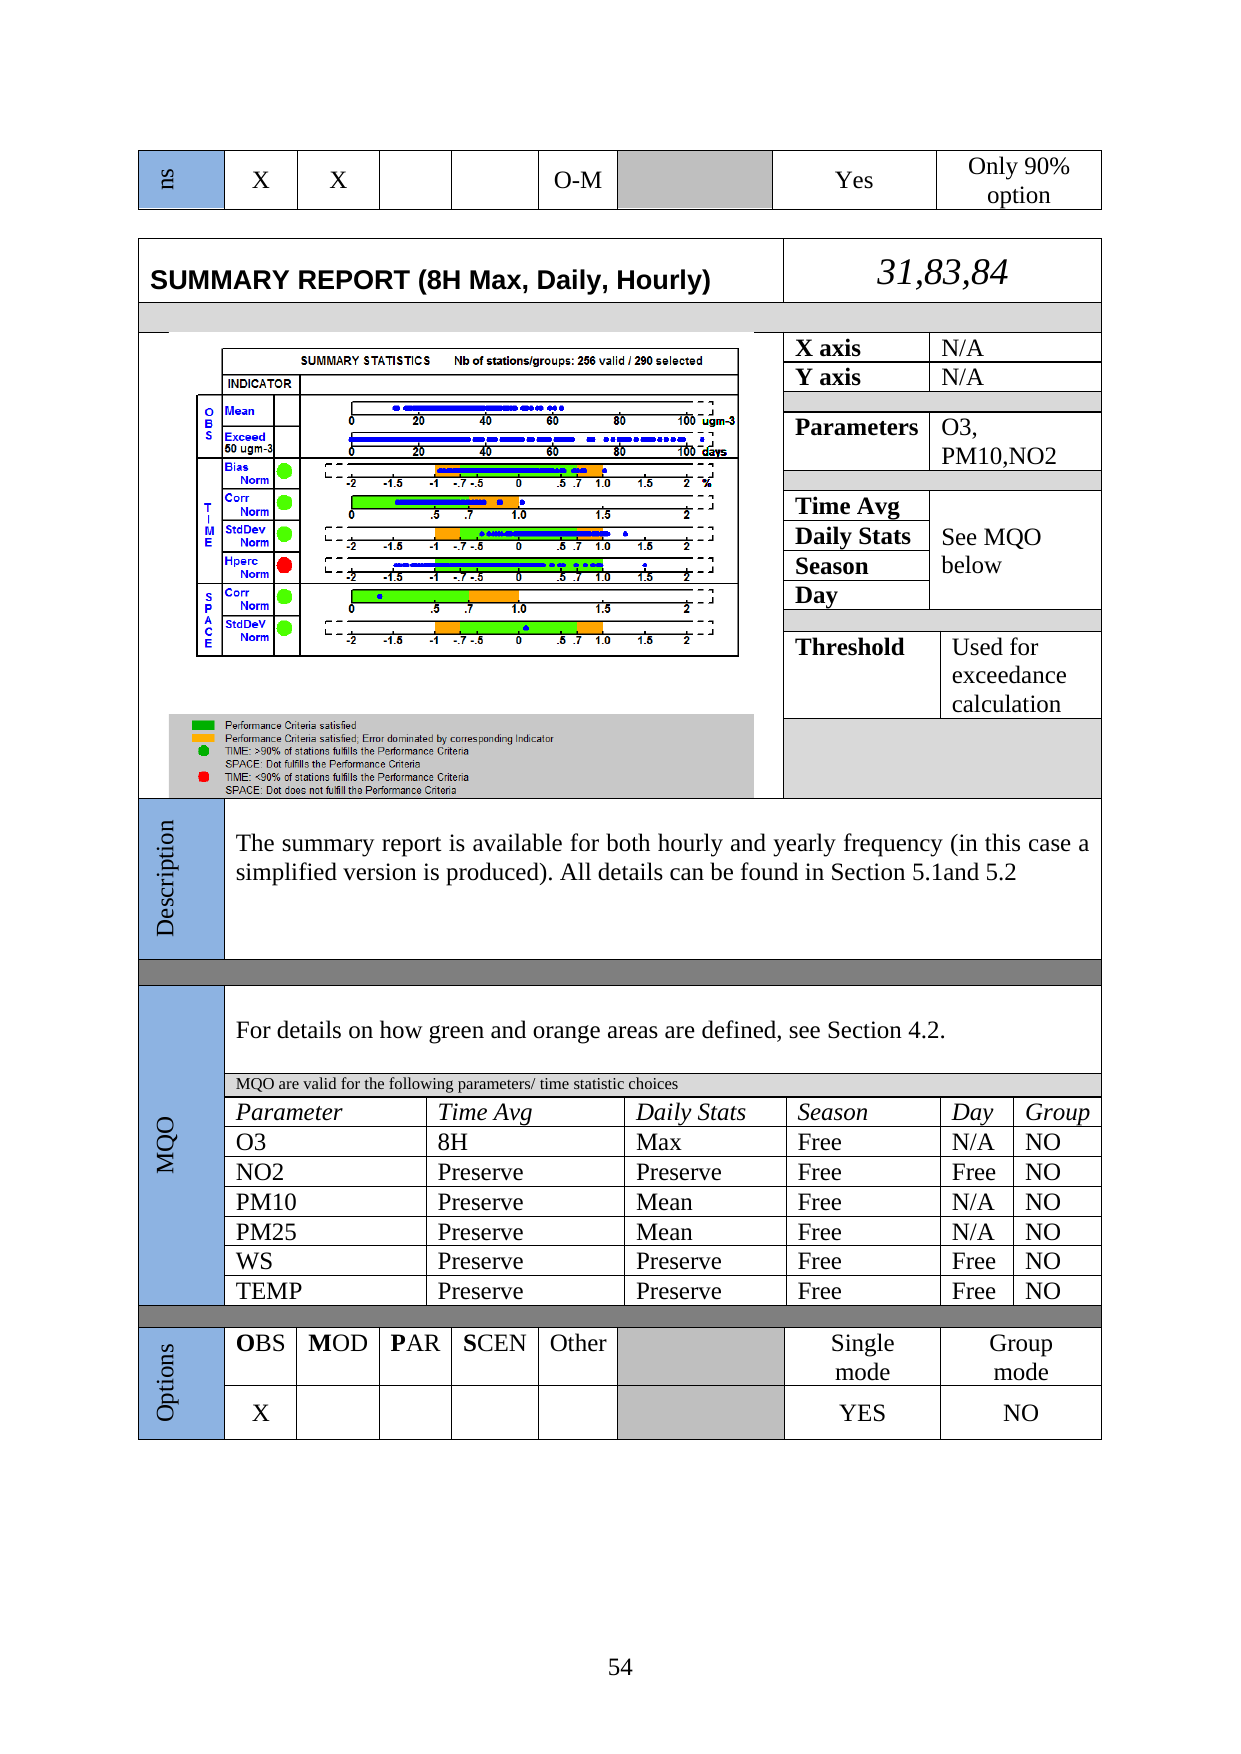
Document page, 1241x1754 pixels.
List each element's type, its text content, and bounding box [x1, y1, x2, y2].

table_cell X axis [784, 333, 929, 361]
table_cell O3 [225, 1127, 426, 1156]
table_cell Only 90% option [937, 151, 1101, 208]
table_cell MOD [297, 1328, 379, 1385]
table_cell See MQO below [930, 491, 1101, 609]
table_cell Free [787, 1276, 940, 1305]
table_cell [618, 151, 772, 208]
table_cell X [298, 151, 379, 208]
table_cell Single mode [785, 1328, 940, 1385]
table_cell Free [787, 1127, 940, 1156]
table_cell Preserve [427, 1157, 624, 1186]
table_cell [452, 1386, 538, 1439]
table_cell Group mode [941, 1328, 1101, 1385]
table_cell MQO [139, 986, 224, 1305]
table_cell Yes [773, 151, 936, 208]
table_cell [452, 151, 538, 208]
table_cell Parameter [225, 1098, 426, 1126]
table_cell 8H [427, 1127, 624, 1156]
table_cell N/A [941, 1217, 1013, 1245]
table_cell X [225, 151, 297, 208]
table_cell Daily Stats [784, 521, 929, 550]
table_cell [139, 333, 168, 798]
table_cell Free [941, 1157, 1013, 1186]
table_cell PM10 [225, 1187, 426, 1216]
table_cell Y axis [784, 363, 929, 391]
table_cell [139, 303, 1101, 332]
table_cell YES [785, 1386, 940, 1439]
table_cell Preserve [625, 1276, 786, 1305]
picture [168, 332, 754, 798]
table_cell Season [787, 1098, 940, 1126]
table_cell Free [787, 1157, 940, 1186]
table_cell N/A [941, 1187, 1013, 1216]
table_cell Mean [625, 1217, 786, 1245]
table_cell N/A [941, 1127, 1013, 1156]
table_cell [618, 1386, 784, 1439]
table_cell Max [625, 1127, 786, 1156]
table_cell Used for exceedance calculation [941, 632, 1101, 718]
table_cell Mean [625, 1187, 786, 1216]
table_cell NO [1014, 1187, 1101, 1216]
table_cell Free [941, 1246, 1013, 1275]
table_cell [784, 471, 1101, 490]
table_cell Preserve [427, 1276, 624, 1305]
table_cell [784, 392, 1101, 411]
table_cell [139, 1306, 1101, 1327]
table_cell Group [1014, 1098, 1101, 1126]
table_cell [784, 610, 1101, 631]
table_cell [754, 333, 783, 798]
table_cell Free [787, 1217, 940, 1245]
table_cell Options [139, 151, 224, 208]
table_cell NO2 [225, 1157, 426, 1186]
table_cell [784, 719, 1101, 798]
table_cell [618, 1328, 784, 1385]
table_cell O-M [539, 151, 617, 208]
table_cell OBS [225, 1328, 296, 1385]
table_cell [539, 1386, 617, 1439]
table_cell Preserve [427, 1246, 624, 1275]
table_cell Free [787, 1246, 940, 1275]
table_cell NO [1014, 1217, 1101, 1245]
table_cell X [225, 1386, 296, 1439]
table_cell Threshold [784, 632, 940, 718]
table_cell NO [1014, 1157, 1101, 1186]
table_cell PM25 [225, 1217, 426, 1245]
table_cell Options [139, 1328, 224, 1439]
table_cell Day [941, 1098, 1013, 1126]
table_cell Parameters [784, 413, 929, 470]
table_cell N/A [930, 363, 1101, 391]
table_cell The summary report is available for both hourly and yearly frequency (in this case a simplified version is produced). All details can be found in Section 5.1and 5.2 [225, 799, 1101, 959]
table_cell [380, 151, 451, 208]
table_cell O3, PM10,NO2 [930, 413, 1101, 470]
table_cell Preserve [427, 1217, 624, 1245]
table_cell Description [139, 799, 224, 959]
table_cell NO [1014, 1246, 1101, 1275]
table_cell WS [225, 1246, 426, 1275]
table_cell Time Avg [784, 491, 929, 520]
table_cell Other [539, 1328, 617, 1385]
table_cell Preserve [625, 1246, 786, 1275]
table_cell [297, 1386, 379, 1439]
table_cell NO [1014, 1276, 1101, 1305]
table_cell TEMP [225, 1276, 426, 1305]
table_cell Free [941, 1276, 1013, 1305]
table_cell Season [784, 551, 929, 579]
table_cell Daily Stats [625, 1098, 786, 1126]
table_cell For details on how green and orange areas are defined, see Section 4.2. [225, 986, 1101, 1072]
table_cell [139, 960, 1101, 985]
table_cell MQO are valid for the following parameters/ time statistic choices [225, 1074, 1101, 1096]
table_cell Time Avg [427, 1098, 624, 1126]
table_header 31,83,84 [784, 239, 1101, 302]
table_cell Preserve [625, 1157, 786, 1186]
table_cell Preserve [427, 1187, 624, 1216]
table_header SUMMARY REPORT (8H Max, Daily, Hourly) [139, 239, 783, 302]
table_cell Day [784, 581, 929, 609]
table_cell NO [1014, 1127, 1101, 1156]
table_cell SCEN [452, 1328, 538, 1385]
table_cell Free [787, 1187, 940, 1216]
table_cell PAR [380, 1328, 451, 1385]
table_cell [380, 1386, 451, 1439]
table_cell NO [941, 1386, 1101, 1439]
table_cell N/A [930, 333, 1101, 361]
